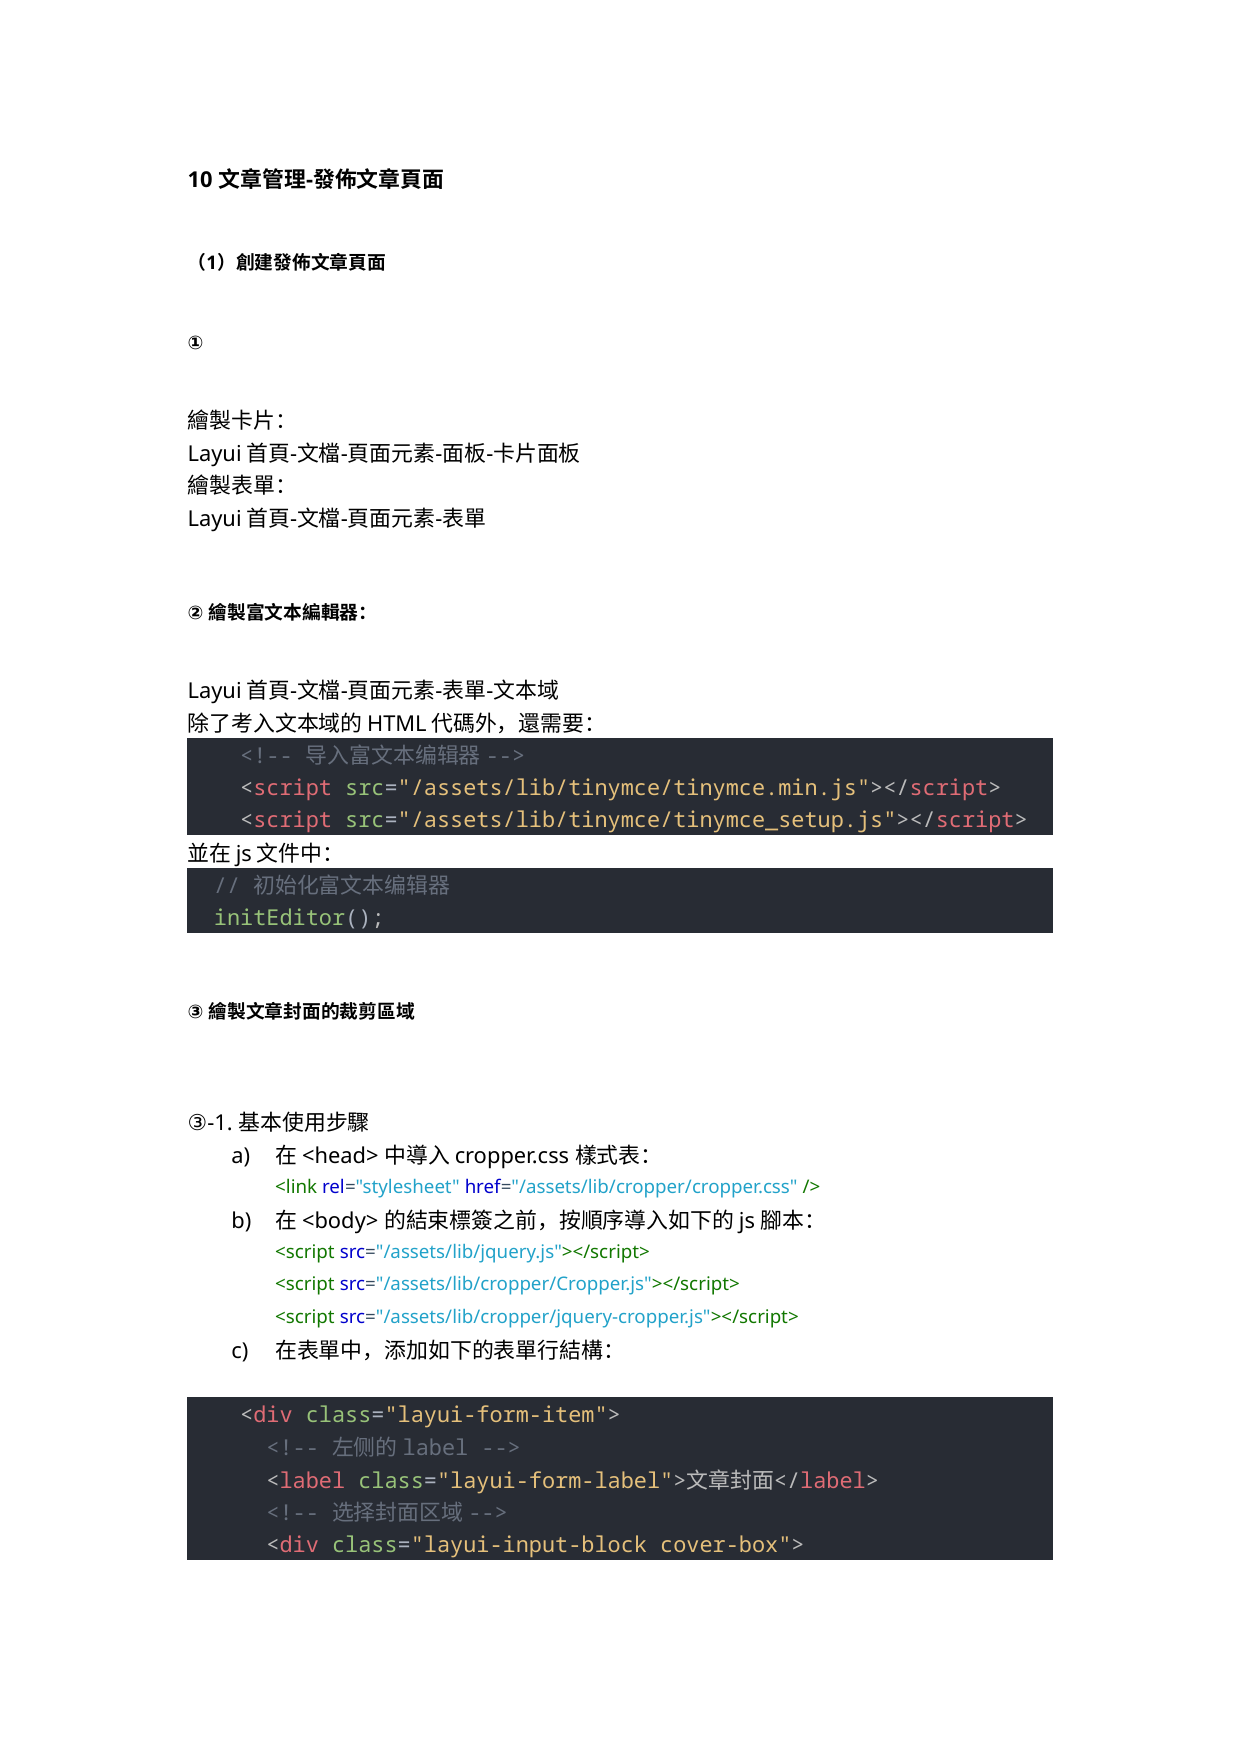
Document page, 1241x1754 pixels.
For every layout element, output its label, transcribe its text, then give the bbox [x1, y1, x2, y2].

text <!-- 选择封面区域 --> [187, 1495, 1053, 1527]
list <script src="/assets/lib/jquery.js"></script> <script src="/assets/lib/cropper/Cropper.js"></script> <script src="/assets/lib/cropper/jquery-cropper.js"></script> [275, 1235, 1053, 1332]
subtitle （1）創建發佈文章頁面 [187, 245, 1053, 277]
text <!-- 左侧的 label --> [187, 1430, 1053, 1462]
text <div class="layui-form-item"> [187, 1397, 1053, 1430]
text <label class="layui-form-label">文章封面</label> [187, 1462, 1053, 1495]
subtitle ① [187, 326, 1053, 359]
text <script src="/assets/lib/tinymce/tinymce_setup.js"></script> [187, 803, 1053, 835]
subtitle ② 繪製富文本編輯器： [187, 595, 1053, 627]
text initEditor(); [187, 900, 1053, 933]
list <link rel="stylesheet" href="/assets/lib/cropper/cropper.css" /> [275, 1170, 1053, 1202]
text <!-- 导入富文本编辑器 --> [187, 738, 1053, 770]
list 在 <head> 中導入 cropper.css 樣式表： [231, 1137, 1053, 1170]
subtitle ③ 繪製文章封面的裁剪區域 [187, 994, 1053, 1027]
text Layui首頁-文檔-頁面元素-表單-文本域 [187, 673, 1053, 705]
text 並在js文件中： [187, 835, 1053, 868]
list 在 <body> 的結束標簽之前，按順序導入如下的 js 腳本： [231, 1202, 1053, 1235]
list 在表單中，添加如下的表單行結構： [231, 1332, 1053, 1365]
subtitle 10 文章管理-發佈文章頁面 [187, 162, 1053, 194]
text Layui首頁-文檔-頁面元素-表單 [187, 501, 1053, 533]
text 除了考入文本域的HTML代碼外，還需要： [187, 705, 1053, 738]
text Layui首頁-文檔-頁面元素-面板-卡片面板 [187, 436, 1053, 468]
text 繪製表單： [187, 468, 1053, 501]
text ③-1. 基本使用步驟 [187, 1105, 1053, 1137]
text // 初始化富文本编辑器 [187, 868, 1053, 900]
text <script src="/assets/lib/tinymce/tinymce.min.js"></script> [187, 770, 1053, 803]
text 繪製卡片： [187, 403, 1053, 436]
text <div class="layui-input-block cover-box"> [187, 1527, 1053, 1560]
